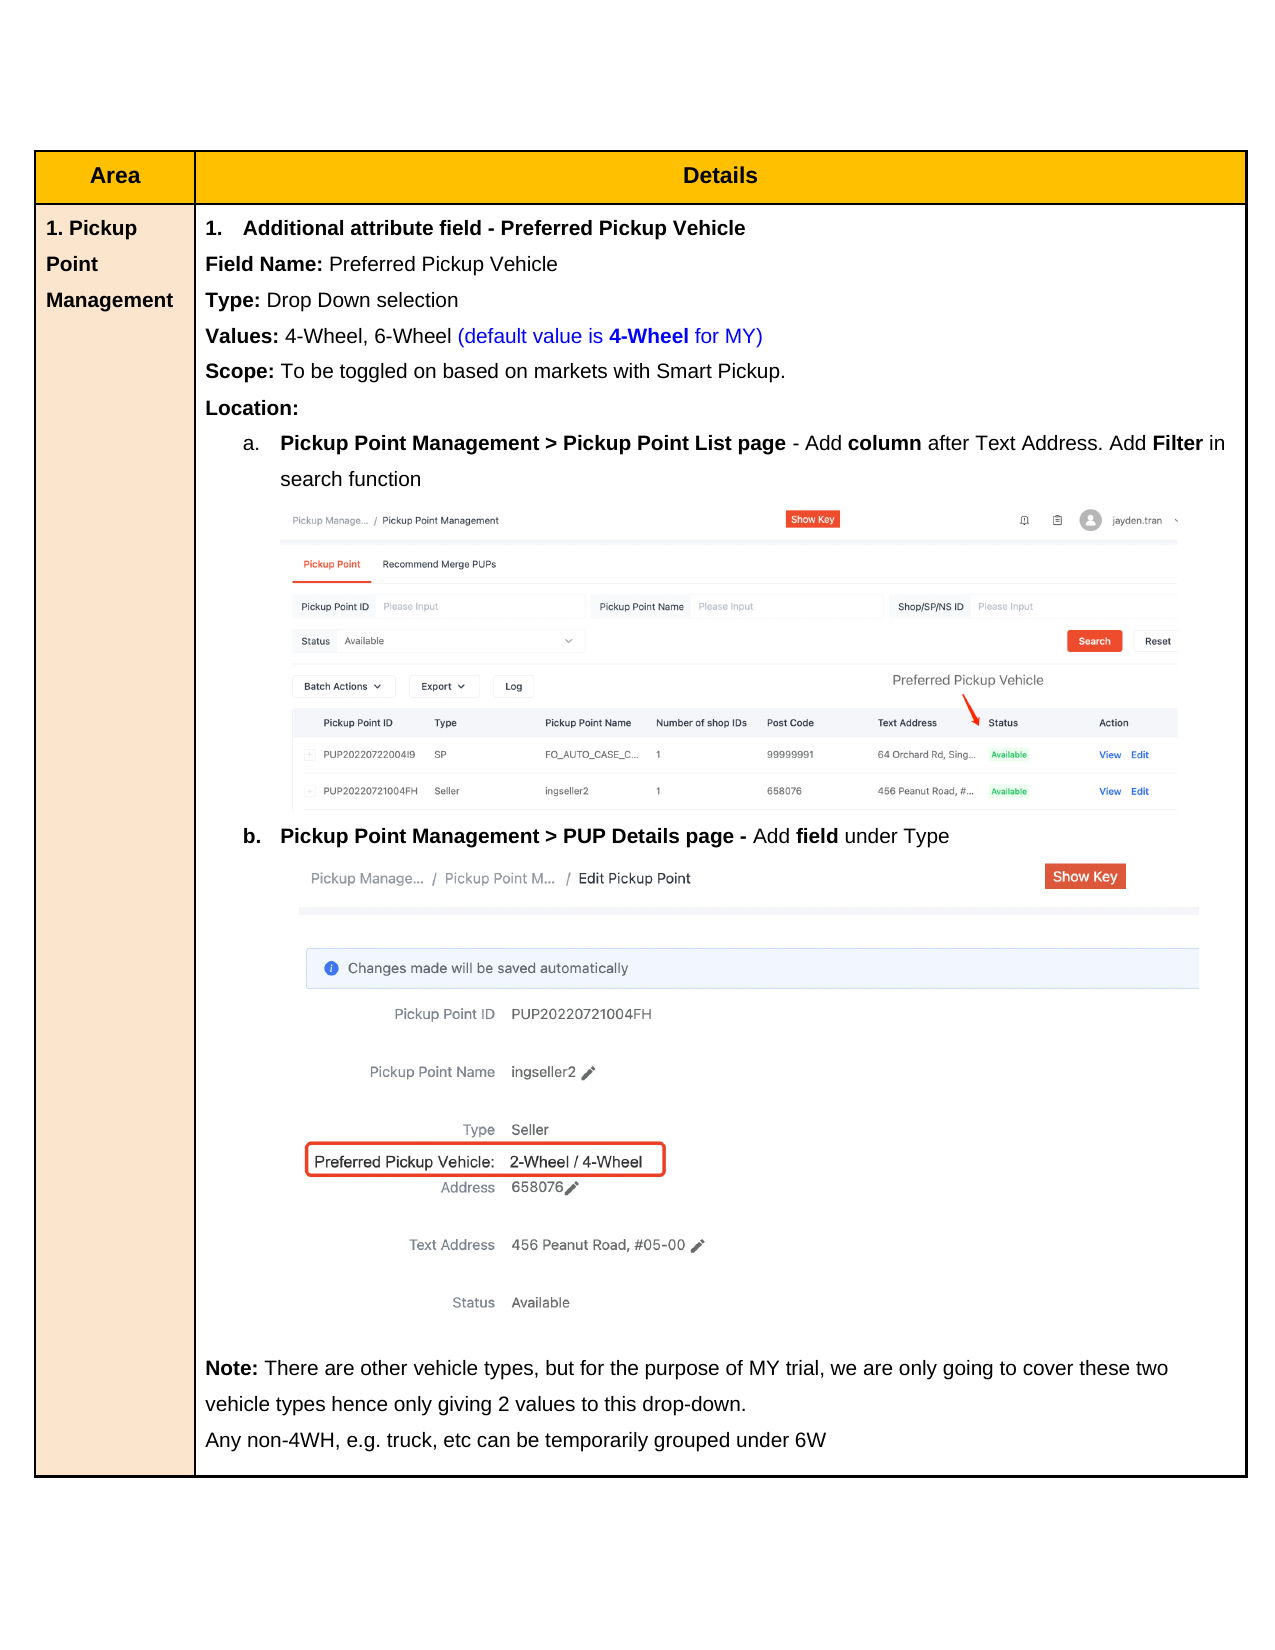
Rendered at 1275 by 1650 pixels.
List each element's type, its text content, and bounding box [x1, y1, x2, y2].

picture [298, 860, 1199, 1343]
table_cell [196, 205, 1245, 1475]
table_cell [36, 205, 194, 1475]
table_header Area [36, 152, 194, 203]
table_header Details [196, 152, 1245, 203]
picture [280, 503, 1178, 811]
